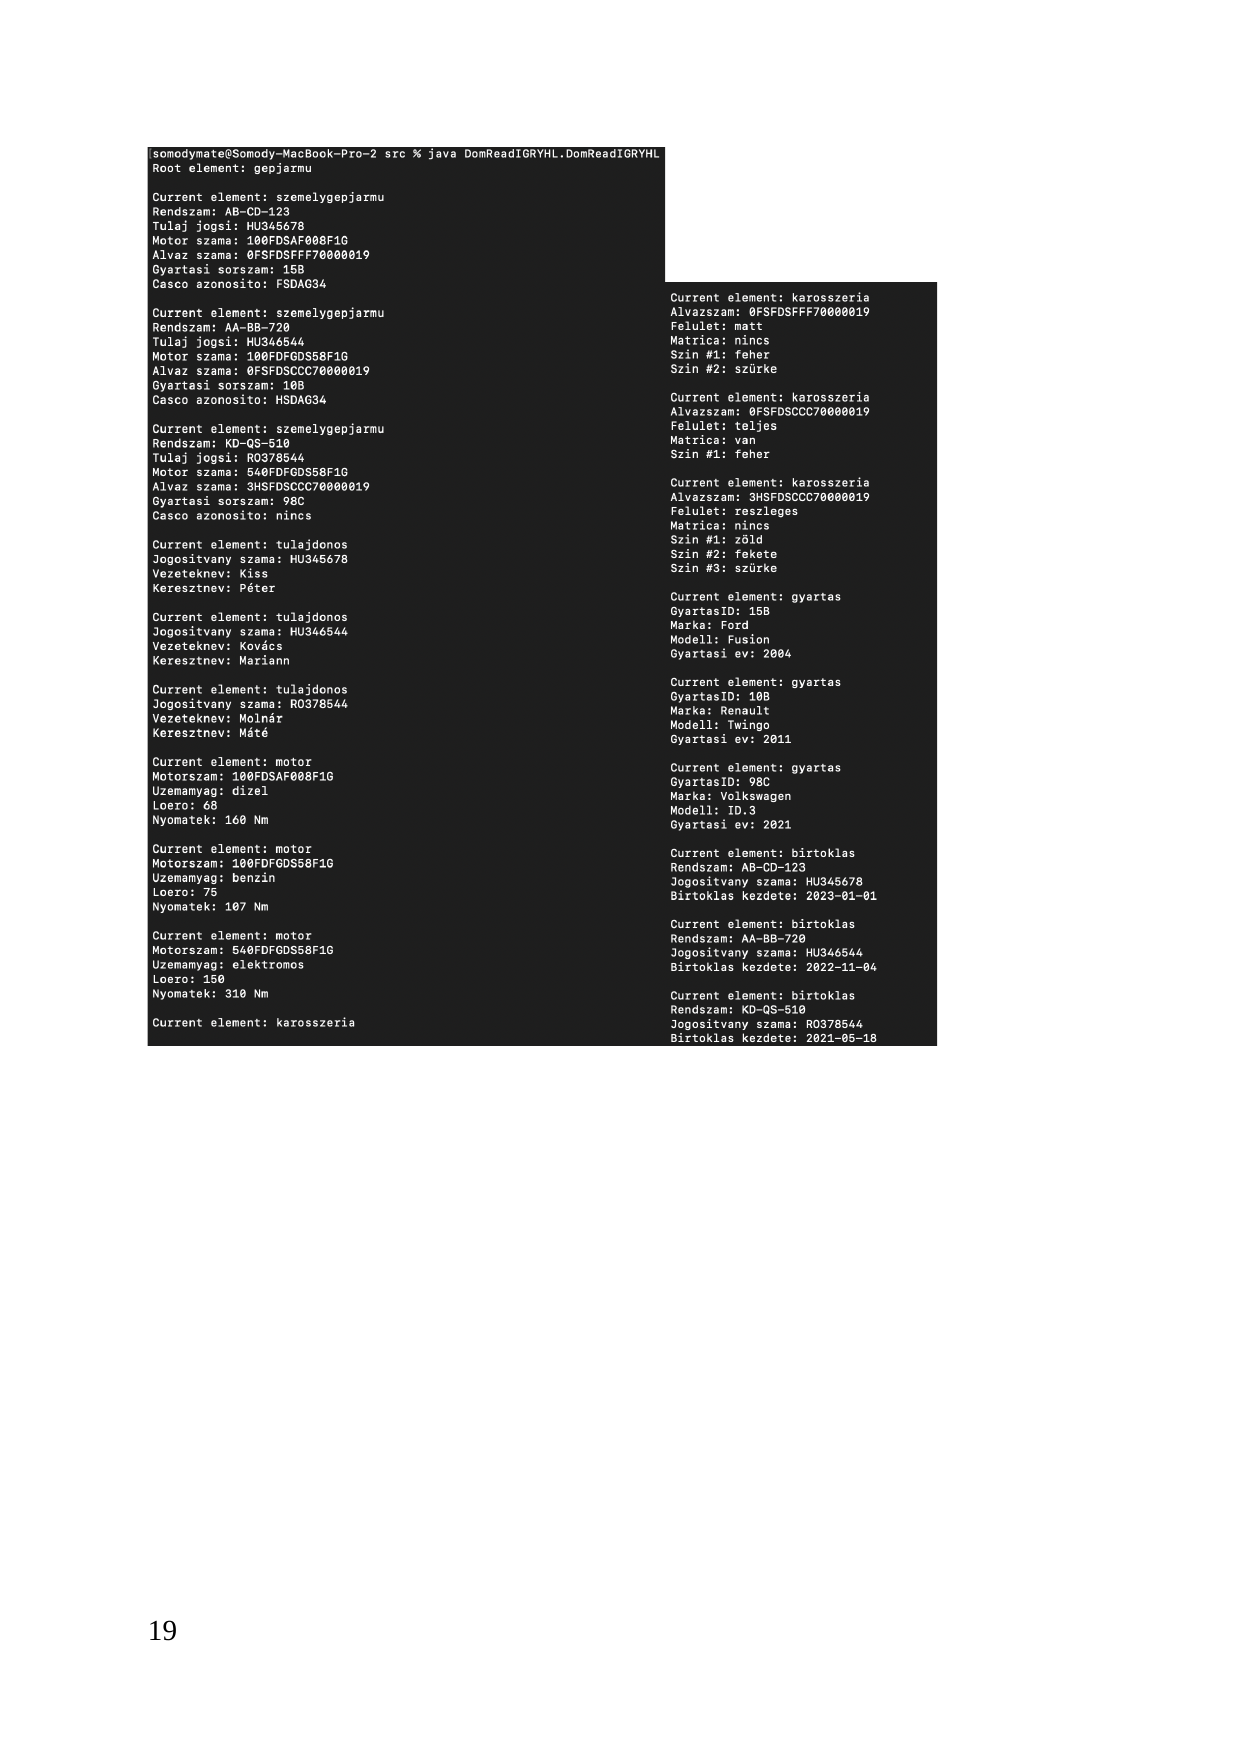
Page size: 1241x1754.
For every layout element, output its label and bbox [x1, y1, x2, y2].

picture [147, 147, 938, 1046]
